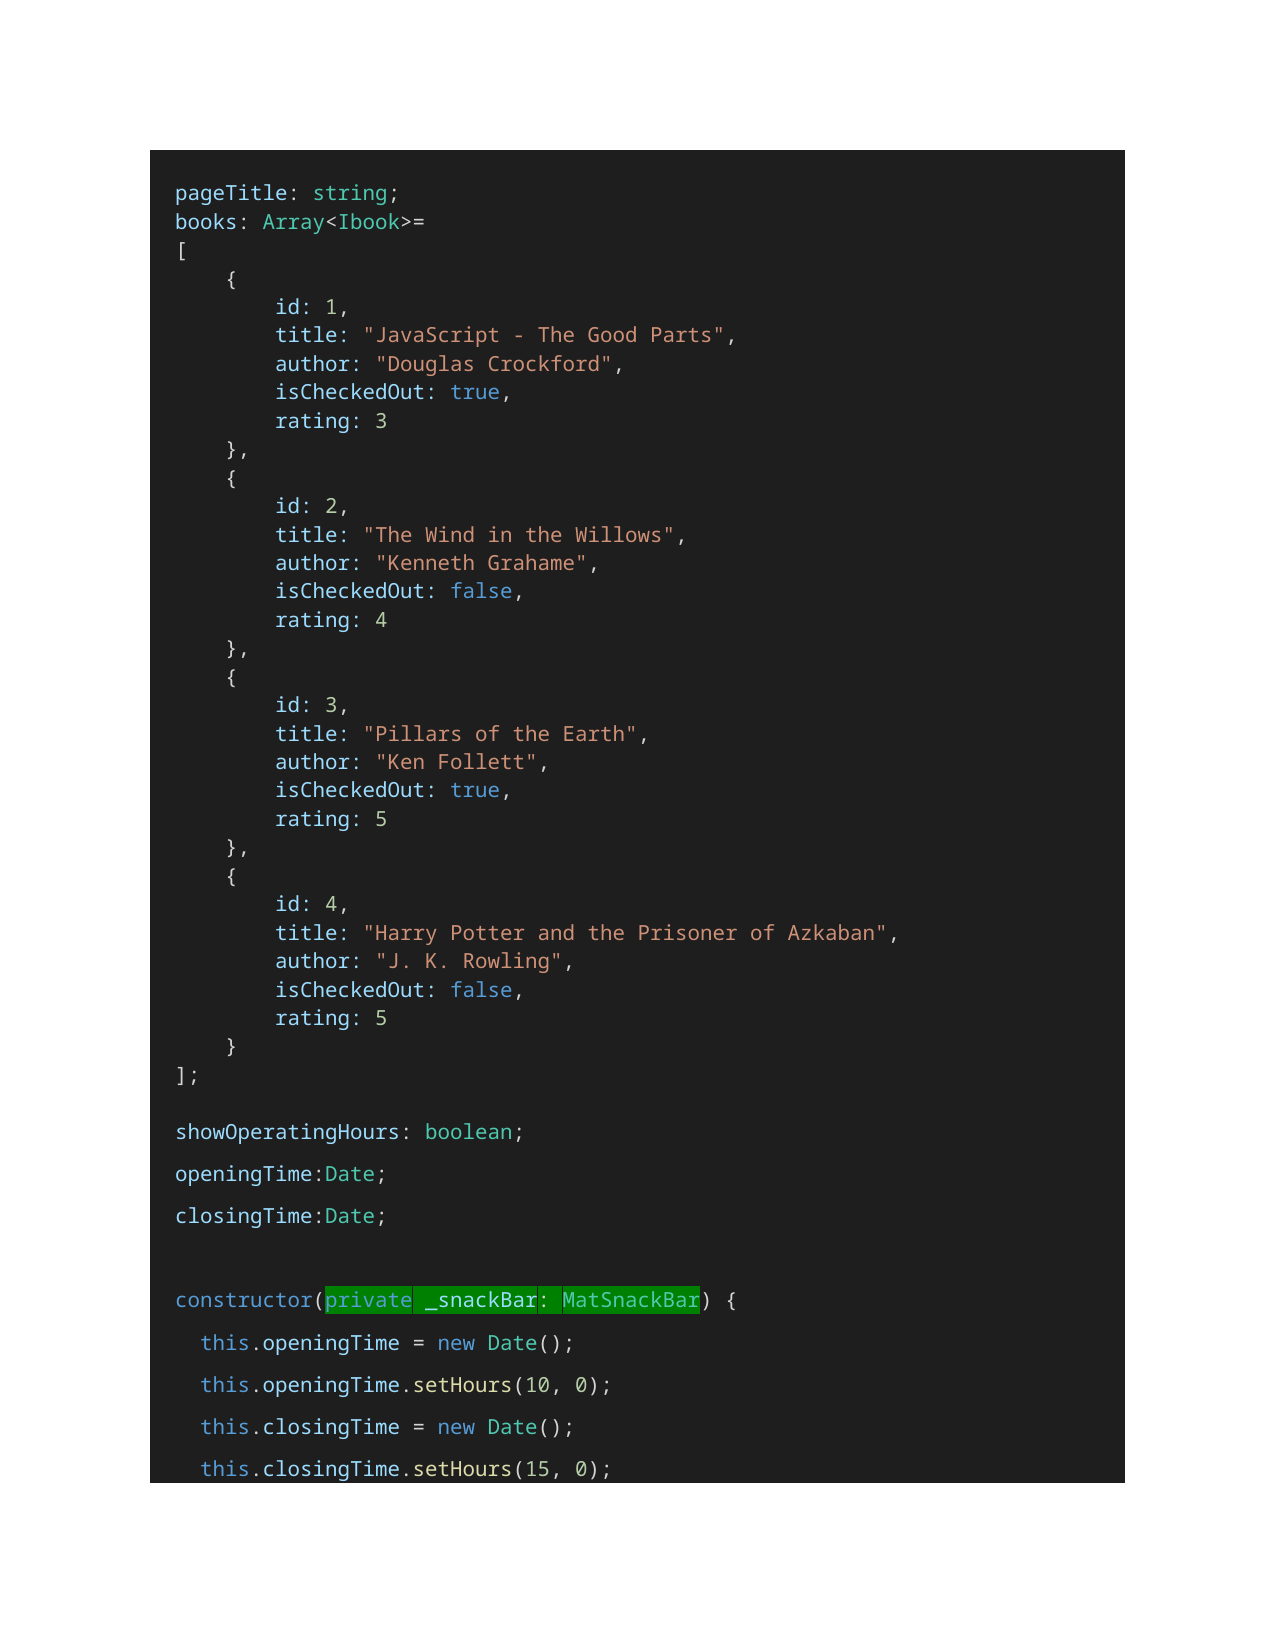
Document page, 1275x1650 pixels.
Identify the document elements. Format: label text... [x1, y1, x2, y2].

text isCheckedOut: false, [150, 577, 1125, 605]
text closingTime:Date; [150, 1187, 1125, 1230]
text title: "Harry Potter and the Prisoner of Azkaban", [150, 918, 1125, 946]
text { [150, 662, 1125, 690]
text { [150, 861, 1125, 889]
text }, [150, 832, 1125, 861]
text this.closingTime = new Date(); [150, 1398, 1125, 1441]
text id: 2, [150, 491, 1125, 520]
text this.openingTime.setHours(10, 0); [150, 1356, 1125, 1398]
text title: "JavaScript - The Good Parts", [150, 321, 1125, 349]
text id: 3, [150, 690, 1125, 719]
text this.openingTime = new Date(); [150, 1314, 1125, 1356]
text [ [150, 235, 1125, 264]
text { [150, 264, 1125, 292]
text }, [150, 633, 1125, 662]
text rating: 3 [150, 406, 1125, 434]
text author: "Douglas Crockford", [150, 349, 1125, 377]
text title: "The Wind in the Willows", [150, 520, 1125, 548]
text author: "Kenneth Grahame", [150, 548, 1125, 577]
text author: "J. K. Rowling", [150, 946, 1125, 975]
text isCheckedOut: false, [150, 975, 1125, 1003]
text books: Array<Ibook>= [150, 207, 1125, 235]
text ]; [150, 1060, 1125, 1088]
text constructor(private _snackBar: MatSnackBar) { [150, 1272, 1125, 1314]
text } [150, 1032, 1125, 1060]
text { [150, 463, 1125, 491]
text id: 1, [150, 292, 1125, 321]
text rating: 5 [150, 1003, 1125, 1032]
text author: "Ken Follett", [150, 747, 1125, 776]
text pageTitle: string; [150, 178, 1125, 207]
text rating: 5 [150, 804, 1125, 832]
text isCheckedOut: true, [150, 776, 1125, 804]
text showOperatingHours: boolean; [150, 1117, 1125, 1145]
text isCheckedOut: true, [150, 377, 1125, 406]
text rating: 4 [150, 605, 1125, 633]
text id: 4, [150, 889, 1125, 918]
text this.closingTime.setHours(15, 0); [150, 1441, 1125, 1483]
text }, [150, 434, 1125, 463]
text title: "Pillars of the Earth", [150, 719, 1125, 747]
text openingTime:Date; [150, 1145, 1125, 1187]
